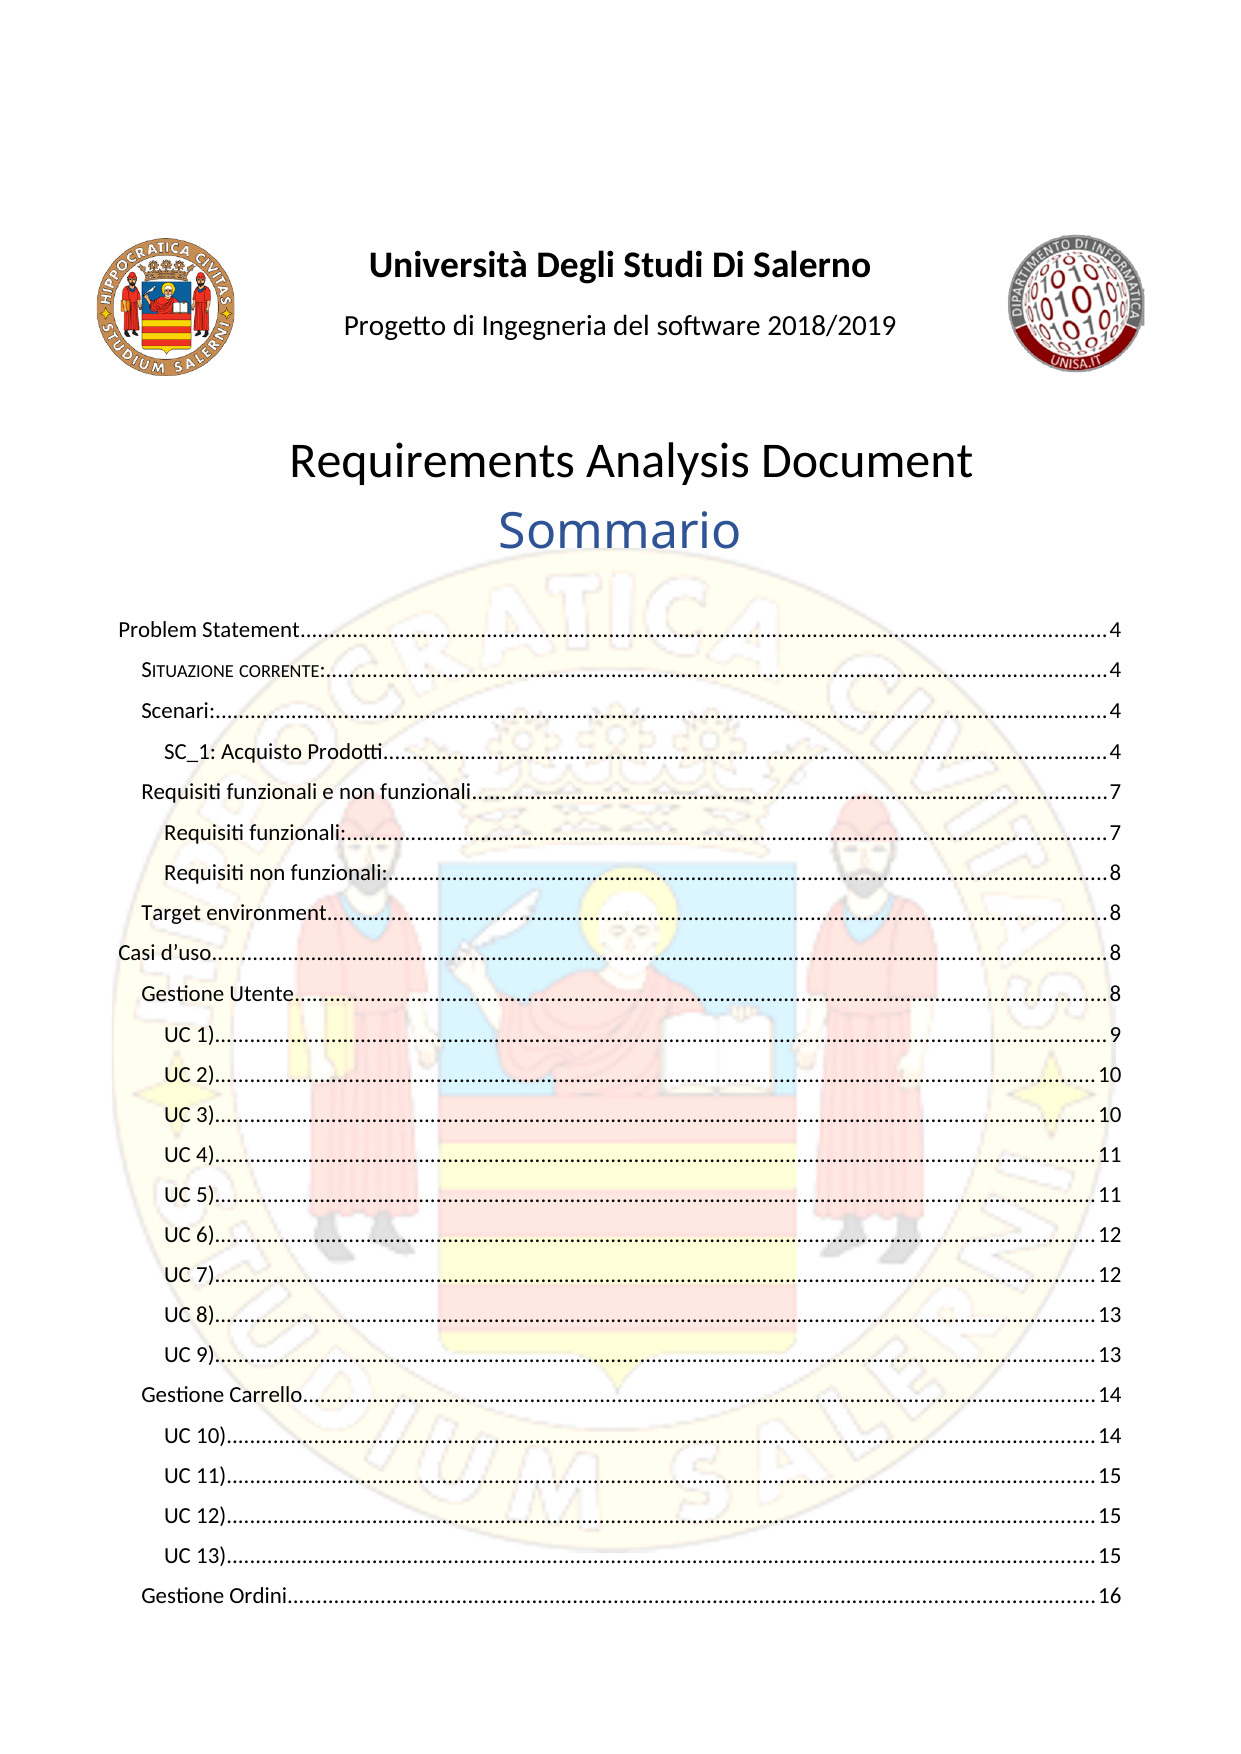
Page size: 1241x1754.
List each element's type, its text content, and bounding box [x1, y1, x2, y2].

picture [96, 238, 235, 376]
text Progetto di Ingegneria del software 2018/2019 [118, 307, 1000, 343]
subtitle Requirements Analysis Document [118, 429, 1122, 490]
picture [1000, 233, 1151, 380]
text Università Degli Studi Di Salerno [118, 241, 1000, 287]
